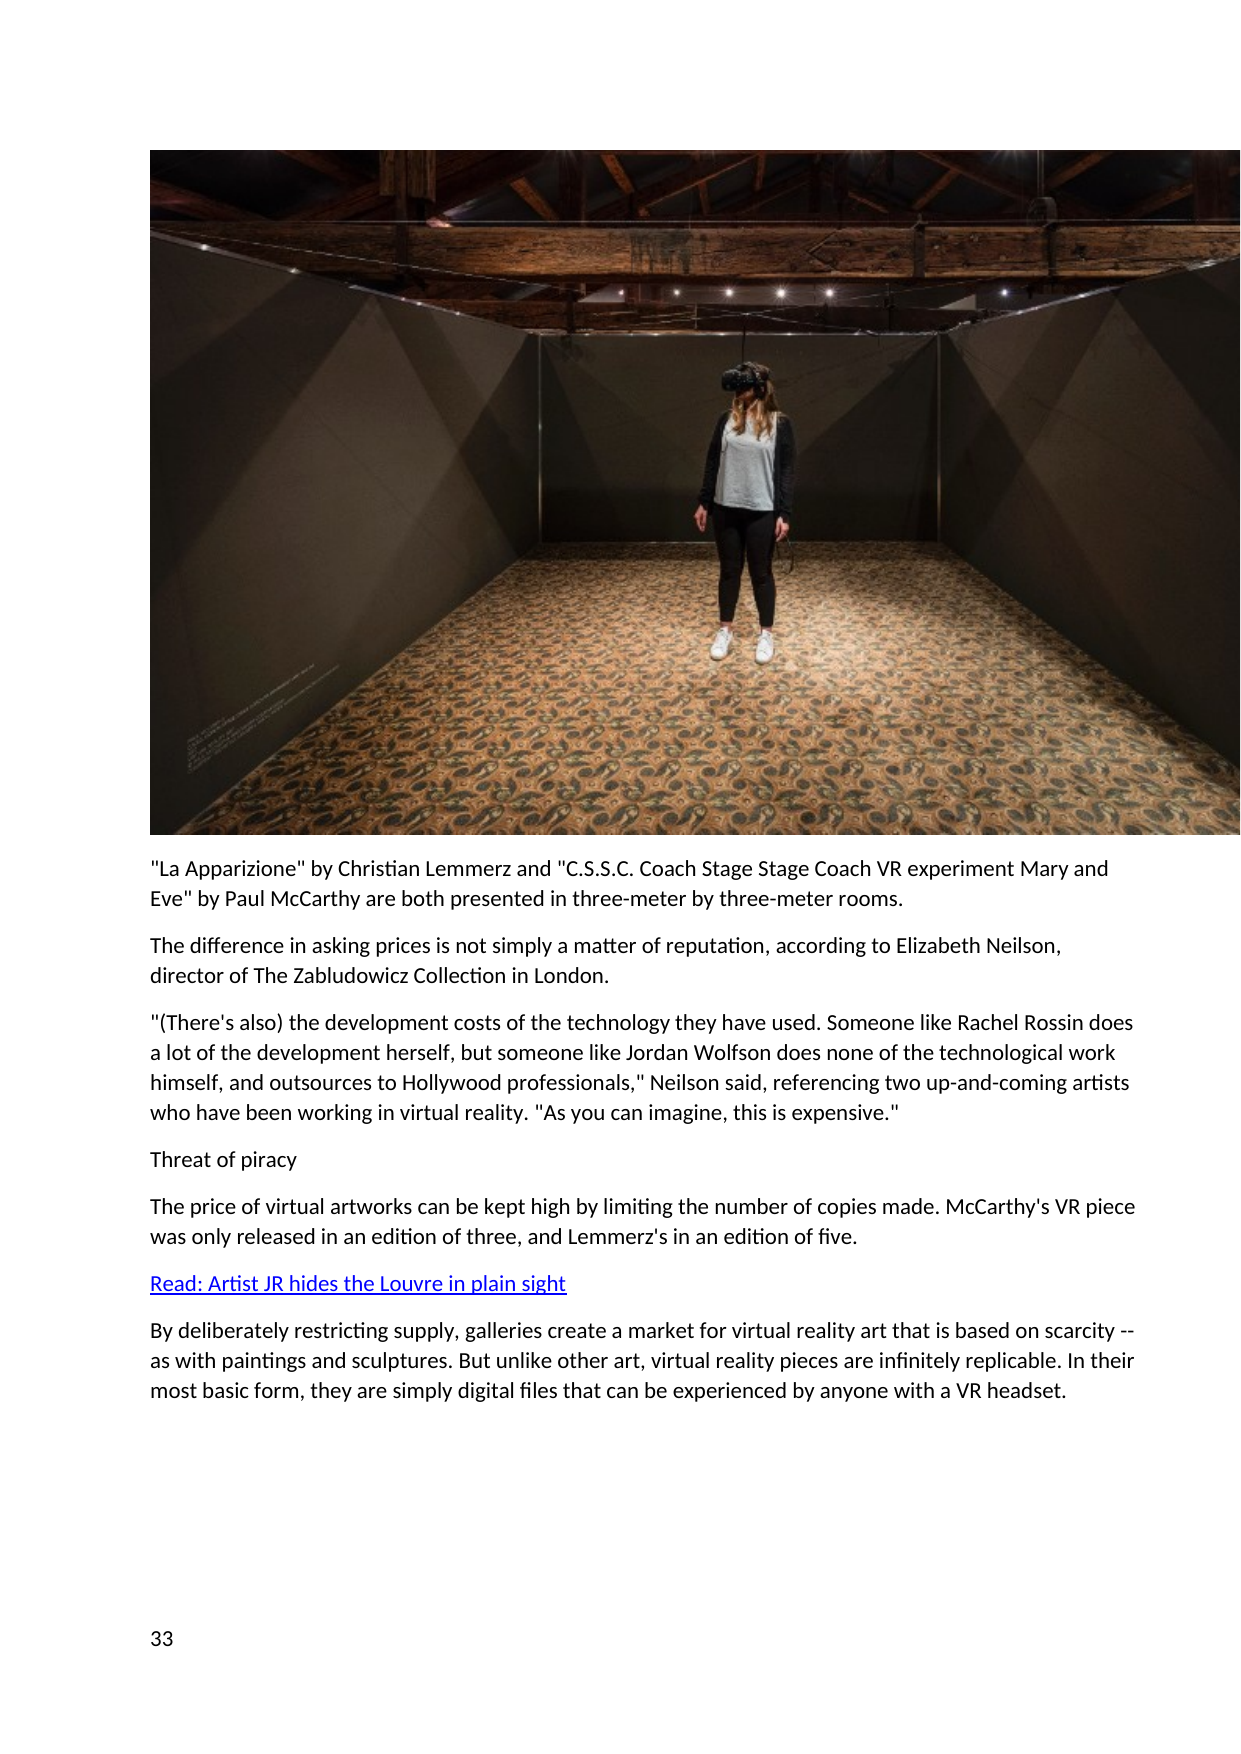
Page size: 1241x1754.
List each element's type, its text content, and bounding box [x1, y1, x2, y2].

text Threat of piracy [150, 1145, 1137, 1173]
text Read: Artist JR hides the Louvre in plain sight [150, 1269, 1137, 1297]
text By deliberately restricting supply, galleries create a market for virtual reality art that is based on scarcity -- as with paintings and sculptures. But unlike other art, virtual reality pieces are infinitely replicable. In their most basic form, they are simply digital files that can be experienced by anyone with a VR headset. [150, 1316, 1137, 1404]
text The price of virtual artworks can be kept high by limiting the number of copies made. McCarthy's VR piece was only released in an edition of three, and Lemmerz's in an edition of five. [150, 1192, 1137, 1250]
text "(There's also) the development costs of the technology they have used. Someone like Rachel Rossin does a lot of the development herself, but someone like Jordan Wolfson does none of the technological work himself, and outsources to Hollywood professionals," Neilson said, referencing two up-and-coming artists who have been working in virtual reality. "As you can imagine, this is expensive." [150, 1008, 1137, 1126]
text "La Apparizione" by Christian Lemmerz and "C.S.S.C. Coach Stage Stage Coach VR experiment Mary and Eve" by Paul McCarthy are both presented in three-meter by three-meter rooms. [150, 854, 1137, 912]
text The difference in asking prices is not simply a matter of reputation, according to Elizabeth Neilson, director of The Zabludowicz Collection in London. [150, 931, 1137, 989]
picture [150, 150, 1241, 835]
